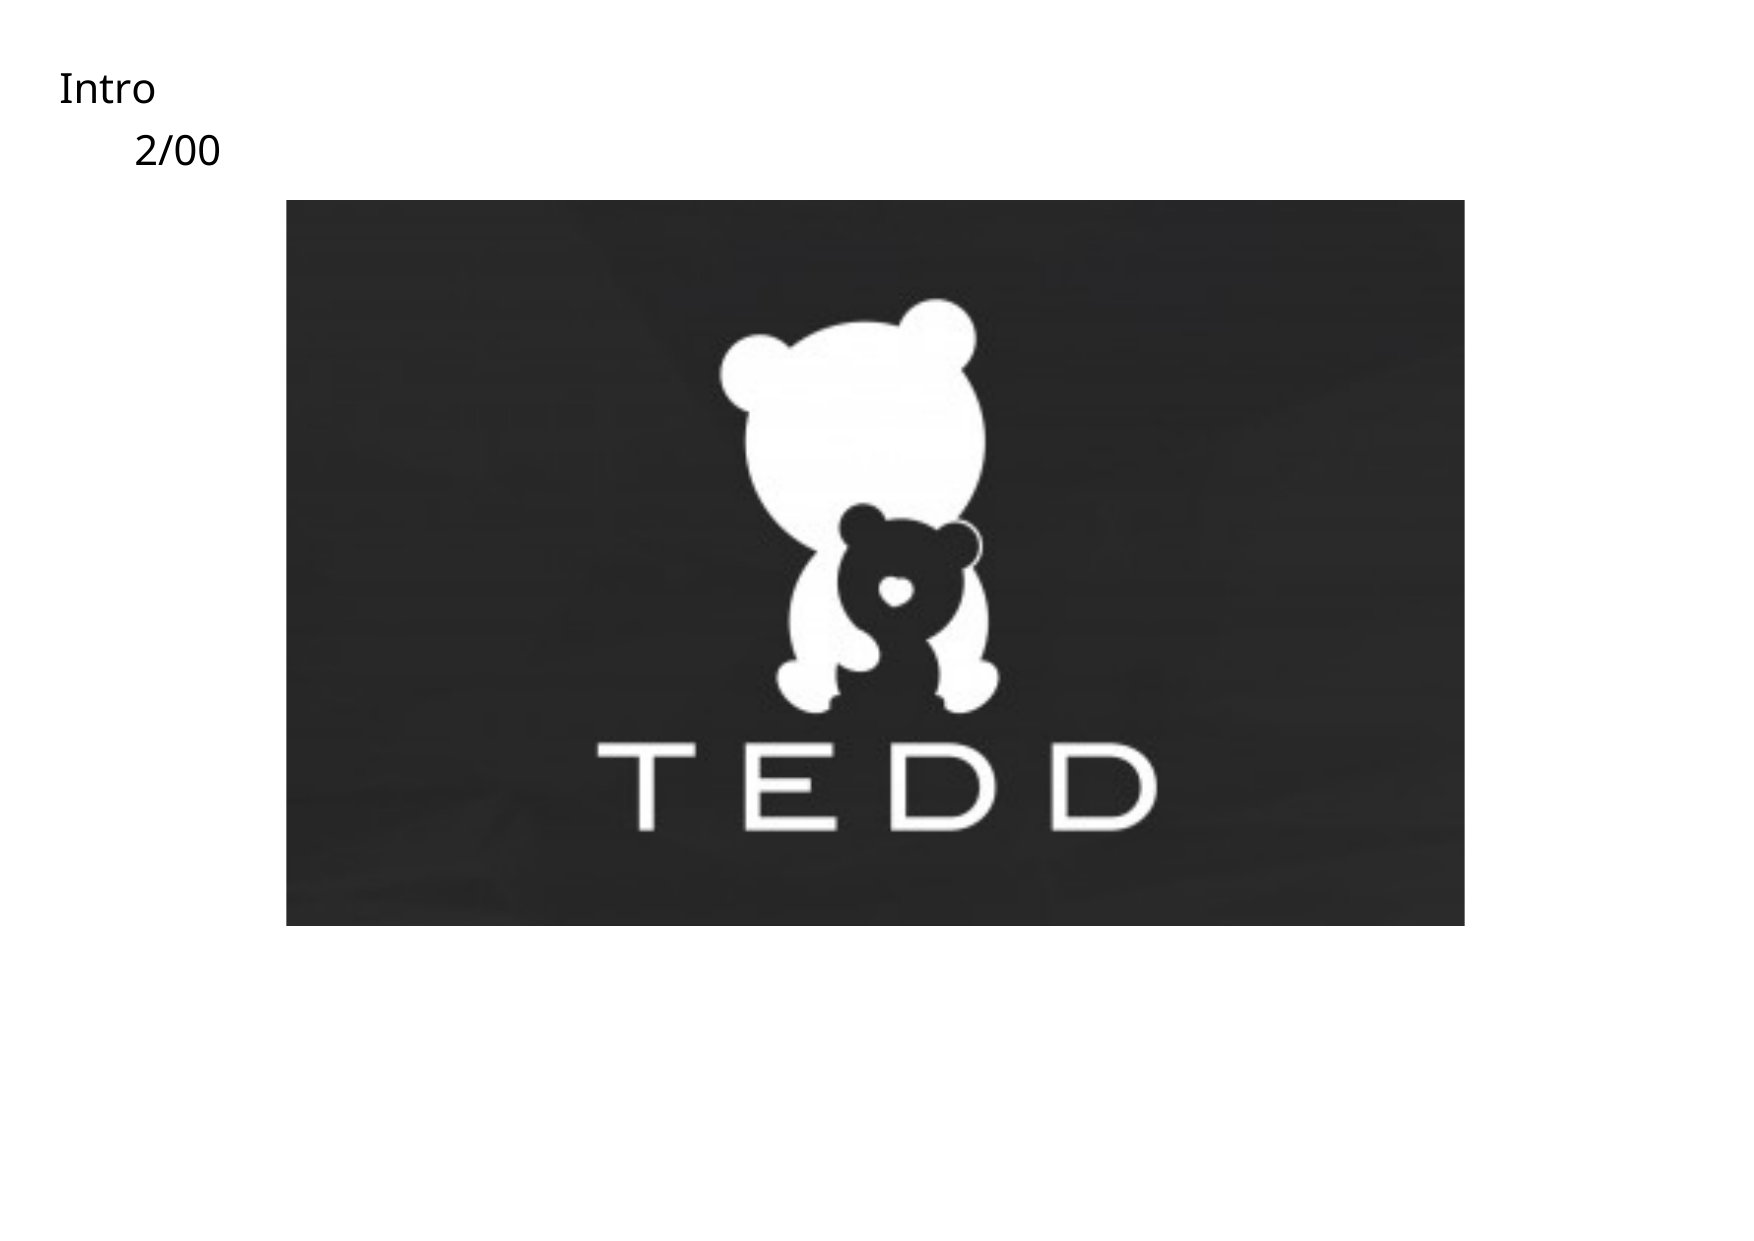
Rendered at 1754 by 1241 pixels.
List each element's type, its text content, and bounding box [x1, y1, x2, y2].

text Intro 2/00 [59, 59, 1695, 177]
picture [286, 200, 1465, 926]
